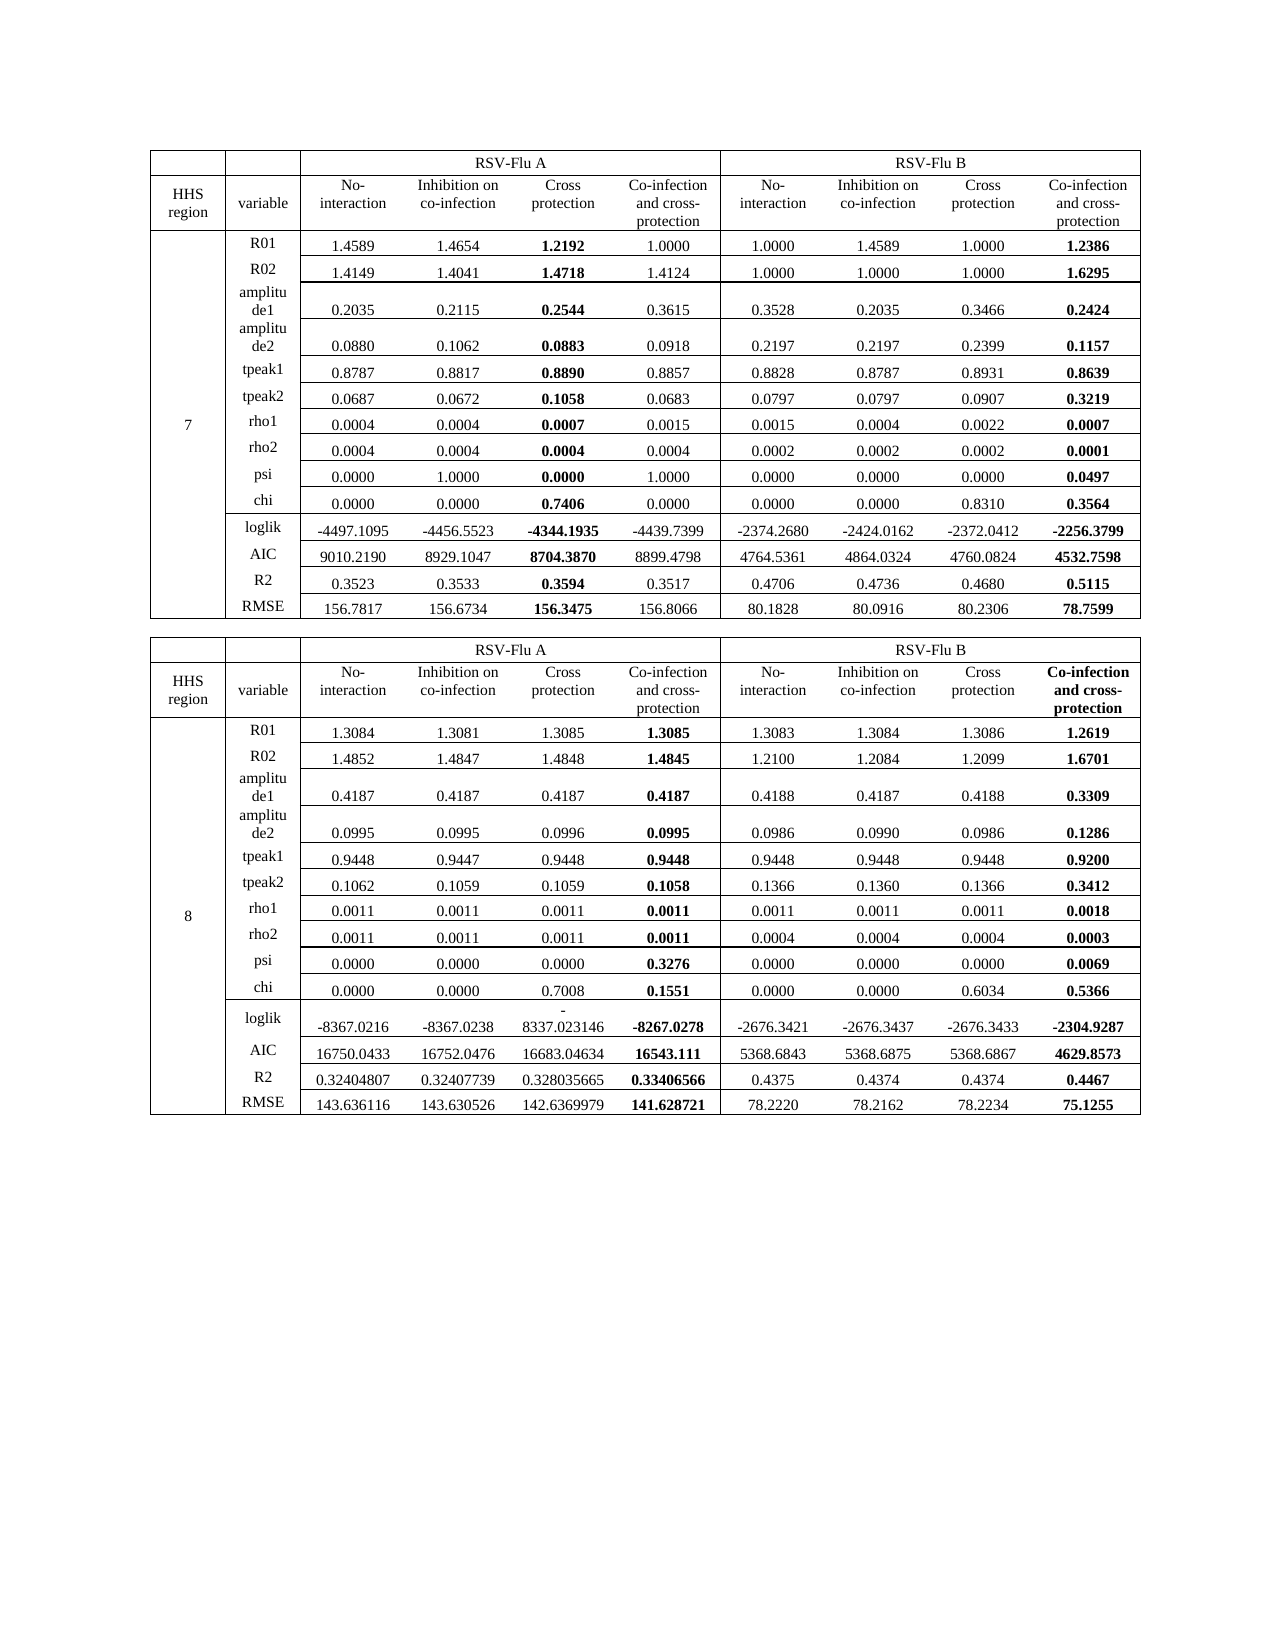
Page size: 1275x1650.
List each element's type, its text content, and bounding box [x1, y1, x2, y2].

table_cell R01 [226, 718, 300, 742]
table_cell 0.8639 [1035, 356, 1140, 382]
table_header RSV-Flu B [721, 638, 1140, 662]
table_cell 143.636116 [301, 1090, 406, 1114]
table_cell 0.8817 [406, 356, 510, 382]
table_cell 0.32407739 [406, 1064, 510, 1089]
table_cell Co-infection and cross-protection [616, 663, 720, 717]
table_cell 1.4654 [406, 231, 510, 255]
table_cell rho1 [226, 895, 300, 920]
table_cell 5368.6875 [825, 1037, 931, 1063]
table_cell R2 [226, 566, 300, 593]
table_cell variable [226, 663, 300, 717]
table_cell 0.1286 [1035, 806, 1140, 842]
table_cell 9010.2190 [301, 541, 406, 566]
table_cell 1.0000 [721, 231, 825, 255]
table_cell 1.3085 [616, 718, 720, 742]
table_cell 1.0000 [406, 461, 510, 486]
table_cell 0.0011 [301, 921, 406, 946]
table_cell 16752.0476 [406, 1037, 510, 1063]
table_cell 0.32404807 [301, 1064, 406, 1089]
table_cell 75.1255 [1035, 1090, 1140, 1114]
table_cell 0.0004 [301, 434, 406, 460]
table_cell 0.9448 [301, 843, 406, 868]
table_cell tpeak1 [226, 355, 300, 382]
table_cell 1.2192 [510, 231, 616, 255]
table_cell 1.4124 [616, 256, 720, 281]
table_cell 0.0880 [301, 319, 406, 355]
table_cell 4532.7598 [1035, 541, 1140, 566]
table_cell 1.4149 [301, 256, 406, 281]
table_cell R02 [226, 742, 300, 768]
table_cell 0.2035 [301, 283, 406, 318]
table_cell 0.5115 [1035, 567, 1140, 593]
table_cell 0.3523 [301, 567, 406, 593]
table_cell 0.6034 [931, 974, 1035, 999]
table_cell 0.3309 [1035, 769, 1140, 805]
table_cell 0.0011 [301, 896, 406, 920]
table_cell 0.9448 [721, 843, 825, 868]
table_cell 0.0022 [931, 409, 1035, 433]
table_cell 0.0069 [1035, 948, 1140, 973]
table_cell -8267.0278 [616, 1000, 720, 1036]
table_cell 0.7008 [510, 974, 616, 999]
table_cell 0.4187 [406, 769, 510, 805]
table_cell 0.0797 [721, 383, 825, 408]
table_cell 5368.6867 [931, 1037, 1035, 1063]
table_cell 0.1157 [1035, 319, 1140, 355]
table_cell 78.7599 [1035, 594, 1140, 618]
table_cell 1.2619 [1035, 718, 1140, 742]
table_cell -2424.0162 [825, 514, 931, 540]
table_cell R01 [226, 231, 300, 255]
table_cell 4629.8573 [1035, 1037, 1140, 1063]
table_cell 1.4845 [616, 743, 720, 768]
table_cell rho1 [226, 408, 300, 433]
table_cell 0.0000 [721, 974, 825, 999]
table_cell 0.0907 [931, 383, 1035, 408]
table_cell 7 [151, 231, 225, 618]
table_cell 141.628721 [616, 1090, 720, 1114]
table_cell 0.5366 [1035, 974, 1140, 999]
table_cell 1.2084 [825, 743, 931, 768]
table_cell tpeak1 [226, 842, 300, 868]
table_cell Cross protection [931, 663, 1035, 717]
table_cell Co-infection and cross-protection [616, 176, 720, 230]
table_cell 0.0004 [931, 921, 1035, 946]
table_cell 80.2306 [931, 594, 1035, 618]
table_cell 0.0004 [825, 409, 931, 433]
table_cell 4864.0324 [825, 541, 931, 566]
table_cell 0.4187 [301, 769, 406, 805]
table_cell Co-infection and cross-protection [1035, 663, 1140, 717]
table_cell 0.0011 [406, 896, 510, 920]
table_cell 0.0995 [616, 806, 720, 842]
table_cell rho2 [226, 433, 300, 460]
table_cell -2374.2680 [721, 514, 825, 540]
table_cell 1.0000 [616, 231, 720, 255]
table_cell 143.630526 [406, 1090, 510, 1114]
table_cell 1.3084 [825, 718, 931, 742]
table_cell 0.0015 [616, 409, 720, 433]
table_cell 0.0004 [406, 409, 510, 433]
table_cell 1.4589 [301, 231, 406, 255]
table_cell 0.2424 [1035, 283, 1140, 318]
table_cell 0.0000 [721, 487, 825, 513]
table_cell 0.1058 [510, 383, 616, 408]
table_cell psi [226, 460, 300, 486]
table_cell 1.4589 [825, 231, 931, 255]
table_cell 1.6701 [1035, 743, 1140, 768]
table_cell 0.0011 [931, 896, 1035, 920]
table_cell 0.0011 [721, 896, 825, 920]
table_cell 1.3085 [510, 718, 616, 742]
table_cell 0.7406 [510, 487, 616, 513]
table_cell 0.0918 [616, 319, 720, 355]
table_cell -2372.0412 [931, 514, 1035, 540]
table_cell AIC [226, 1036, 300, 1063]
table_cell 0.0000 [616, 487, 720, 513]
table_cell 1.3084 [301, 718, 406, 742]
table_cell 0.3615 [616, 283, 720, 318]
table_cell -8367.0238 [406, 1000, 510, 1036]
table_cell chi [226, 486, 300, 513]
table_cell 1.4847 [406, 743, 510, 768]
table_cell 16683.04634 [510, 1037, 616, 1063]
table_cell 142.6369979 [510, 1090, 616, 1114]
table_cell 80.1828 [721, 594, 825, 618]
table_cell 1.0000 [825, 256, 931, 281]
table_cell 5368.6843 [721, 1037, 825, 1063]
table_cell 1.3081 [406, 718, 510, 742]
table_cell 0.0018 [1035, 896, 1140, 920]
table_cell 0.2399 [931, 319, 1035, 355]
table_cell amplitude1 [226, 281, 300, 318]
table_cell 0.3594 [510, 567, 616, 593]
table_cell -8337.023146 [510, 1000, 616, 1036]
table_cell 0.1058 [616, 869, 720, 895]
table_cell 4764.5361 [721, 541, 825, 566]
table_cell -4439.7399 [616, 514, 720, 540]
table_cell 0.0004 [825, 921, 931, 946]
table_cell 78.2162 [825, 1090, 931, 1114]
table_cell 0.0000 [406, 974, 510, 999]
table_cell 0.0001 [1035, 434, 1140, 460]
table_cell 0.8787 [301, 356, 406, 382]
table_cell HHS region [151, 663, 225, 717]
table_cell 0.9448 [825, 843, 931, 868]
table_cell 0.0000 [825, 948, 931, 973]
table_cell 0.0000 [931, 461, 1035, 486]
table_cell 1.0000 [616, 461, 720, 486]
table_cell 0.4187 [825, 769, 931, 805]
table_cell 0.0002 [825, 434, 931, 460]
table_cell 1.0000 [931, 231, 1035, 255]
table_cell 156.8066 [616, 594, 720, 618]
table_cell 0.0000 [301, 974, 406, 999]
table_cell Cross protection [510, 663, 616, 717]
table_cell R02 [226, 255, 300, 281]
table_cell -2676.3437 [825, 1000, 931, 1036]
table_cell 0.1360 [825, 869, 931, 895]
table_cell -4456.5523 [406, 514, 510, 540]
table_cell 0.4374 [825, 1064, 931, 1089]
table_cell 0.2197 [825, 319, 931, 355]
table_cell 0.1062 [406, 319, 510, 355]
table_cell 1.2099 [931, 743, 1035, 768]
table_cell 0.0004 [510, 434, 616, 460]
table_cell 8 [151, 718, 225, 1114]
table_cell amplitude2 [226, 805, 300, 842]
table_cell RMSE [226, 593, 300, 618]
table_cell 0.8828 [721, 356, 825, 382]
table_cell Cross protection [931, 176, 1035, 230]
table_cell 0.0497 [1035, 461, 1140, 486]
table_cell 0.0683 [616, 383, 720, 408]
table_cell 8929.1047 [406, 541, 510, 566]
table_cell 4760.0824 [931, 541, 1035, 566]
table_cell 0.0687 [301, 383, 406, 408]
table_cell 0.9448 [510, 843, 616, 868]
table_cell Inhibition on co-infection [406, 663, 510, 717]
table_cell AIC [226, 540, 300, 566]
table_cell 0.0000 [825, 487, 931, 513]
table_cell 0.0000 [825, 974, 931, 999]
table_cell Inhibition on co-infection [825, 663, 931, 717]
table_cell tpeak2 [226, 382, 300, 408]
table_cell -2256.3799 [1035, 514, 1140, 540]
table_cell 0.0007 [510, 409, 616, 433]
table_cell Inhibition on co-infection [406, 176, 510, 230]
table_cell 0.0015 [721, 409, 825, 433]
table_cell 0.0995 [406, 806, 510, 842]
table_cell 0.0004 [616, 434, 720, 460]
table_cell 0.33406566 [616, 1064, 720, 1089]
table_cell 1.3086 [931, 718, 1035, 742]
table_cell 0.0011 [510, 896, 616, 920]
table_cell 0.3219 [1035, 383, 1140, 408]
table_header RSV-Flu B [721, 151, 1140, 175]
table_cell 1.0000 [931, 256, 1035, 281]
table_cell 16750.0433 [301, 1037, 406, 1063]
table_cell 0.3466 [931, 283, 1035, 318]
table_cell 1.0000 [721, 256, 825, 281]
table_cell 0.8931 [931, 356, 1035, 382]
table_cell 0.8857 [616, 356, 720, 382]
table_cell 156.7817 [301, 594, 406, 618]
table_cell psi [226, 946, 300, 973]
table_cell 0.1366 [721, 869, 825, 895]
table_cell 1.3083 [721, 718, 825, 742]
table_cell 0.1366 [931, 869, 1035, 895]
table_cell No-interaction [721, 176, 825, 230]
table_cell 0.4467 [1035, 1064, 1140, 1089]
table_cell 0.0004 [406, 434, 510, 460]
table_cell 0.2115 [406, 283, 510, 318]
table_cell 1.4852 [301, 743, 406, 768]
table_cell 0.4375 [721, 1064, 825, 1089]
table_cell 156.6734 [406, 594, 510, 618]
table_cell 1.6295 [1035, 256, 1140, 281]
table_cell tpeak2 [226, 868, 300, 895]
table_cell 0.0883 [510, 319, 616, 355]
table_cell No-interaction [301, 176, 406, 230]
table_cell 1.4848 [510, 743, 616, 768]
table_cell 0.4374 [931, 1064, 1035, 1089]
table_cell 0.0003 [1035, 921, 1140, 946]
table_cell 0.0004 [301, 409, 406, 433]
table_cell 0.4188 [931, 769, 1035, 805]
table_cell 0.0672 [406, 383, 510, 408]
table_cell 0.9200 [1035, 843, 1140, 868]
table_cell 0.0797 [825, 383, 931, 408]
table_cell -4497.1095 [301, 514, 406, 540]
table_cell 1.2100 [721, 743, 825, 768]
table_cell 0.0986 [931, 806, 1035, 842]
table_cell 0.9448 [931, 843, 1035, 868]
table_cell 0.0000 [510, 461, 616, 486]
table_cell Inhibition on co-infection [825, 176, 931, 230]
table_cell 0.3564 [1035, 487, 1140, 513]
table_cell 1.2386 [1035, 231, 1140, 255]
table_cell 16543.111 [616, 1037, 720, 1063]
table_cell -2304.9287 [1035, 1000, 1140, 1036]
table_cell 0.4680 [931, 567, 1035, 593]
table_cell 0.0007 [1035, 409, 1140, 433]
table_cell -2676.3433 [931, 1000, 1035, 1036]
table_cell 0.3528 [721, 283, 825, 318]
table_cell variable [226, 176, 300, 230]
table_cell 78.2234 [931, 1090, 1035, 1114]
table_cell 0.0011 [825, 896, 931, 920]
table_cell No-interaction [721, 663, 825, 717]
table_cell loglik [226, 1000, 300, 1036]
table_cell 0.0000 [406, 487, 510, 513]
table_cell 0.0000 [825, 461, 931, 486]
table_cell 0.328035665 [510, 1064, 616, 1089]
table_cell 0.1062 [301, 869, 406, 895]
table_cell 0.0995 [301, 806, 406, 842]
table_cell amplitude2 [226, 318, 300, 355]
table_cell 0.0011 [616, 921, 720, 946]
table_cell 0.8787 [825, 356, 931, 382]
table_cell 0.1059 [510, 869, 616, 895]
table_cell 0.9448 [616, 843, 720, 868]
table_cell 0.0000 [301, 948, 406, 973]
table_cell 0.4188 [721, 769, 825, 805]
table_cell Cross protection [510, 176, 616, 230]
table_cell 80.0916 [825, 594, 931, 618]
table_cell 0.0000 [721, 461, 825, 486]
table_cell No-interaction [301, 663, 406, 717]
table_cell 0.0986 [721, 806, 825, 842]
table_cell 0.8310 [931, 487, 1035, 513]
table_header [151, 638, 225, 662]
table_cell 0.3517 [616, 567, 720, 593]
table_cell -2676.3421 [721, 1000, 825, 1036]
table_cell 0.1551 [616, 974, 720, 999]
table_cell 0.0996 [510, 806, 616, 842]
table_cell R2 [226, 1063, 300, 1089]
table_cell 0.2035 [825, 283, 931, 318]
table_cell 0.2197 [721, 319, 825, 355]
table_cell 0.0000 [301, 487, 406, 513]
table_cell 0.8890 [510, 356, 616, 382]
table_cell 0.4706 [721, 567, 825, 593]
table_cell amplitude1 [226, 768, 300, 805]
table_cell 0.0002 [721, 434, 825, 460]
table_cell 0.0002 [931, 434, 1035, 460]
table_cell 0.4187 [510, 769, 616, 805]
table_cell 0.0990 [825, 806, 931, 842]
table_cell 0.3533 [406, 567, 510, 593]
table_cell 1.4718 [510, 256, 616, 281]
table_cell 0.9447 [406, 843, 510, 868]
table_cell 0.1059 [406, 869, 510, 895]
table_cell 0.4187 [616, 769, 720, 805]
table_cell 0.0000 [406, 948, 510, 973]
table_cell 0.0011 [510, 921, 616, 946]
table_cell 0.4736 [825, 567, 931, 593]
table_cell 8704.3870 [510, 541, 616, 566]
table_cell 0.0000 [721, 948, 825, 973]
table_header [226, 151, 300, 175]
table_cell 0.0011 [616, 896, 720, 920]
table_cell 0.3276 [616, 948, 720, 973]
table_cell 0.3412 [1035, 869, 1140, 895]
table_cell loglik [226, 514, 300, 540]
table_cell rho2 [226, 920, 300, 946]
table_header [226, 638, 300, 662]
table_cell 1.4041 [406, 256, 510, 281]
table_cell chi [226, 973, 300, 999]
table_cell 0.0000 [301, 461, 406, 486]
table_cell HHS region [151, 176, 225, 230]
table_cell RMSE [226, 1089, 300, 1114]
table_cell 0.2544 [510, 283, 616, 318]
table_cell 0.0011 [406, 921, 510, 946]
table_cell -8367.0216 [301, 1000, 406, 1036]
table_cell 78.2220 [721, 1090, 825, 1114]
table_cell 0.0004 [721, 921, 825, 946]
table_header RSV-Flu A [301, 151, 720, 175]
table_cell 0.0000 [510, 948, 616, 973]
table_header [151, 151, 225, 175]
table_cell -4344.1935 [510, 514, 616, 540]
table_header RSV-Flu A [301, 638, 720, 662]
table_cell 0.0000 [931, 948, 1035, 973]
table_cell 156.3475 [510, 594, 616, 618]
table_cell 8899.4798 [616, 541, 720, 566]
table_cell Co-infection and cross-protection [1035, 176, 1140, 230]
